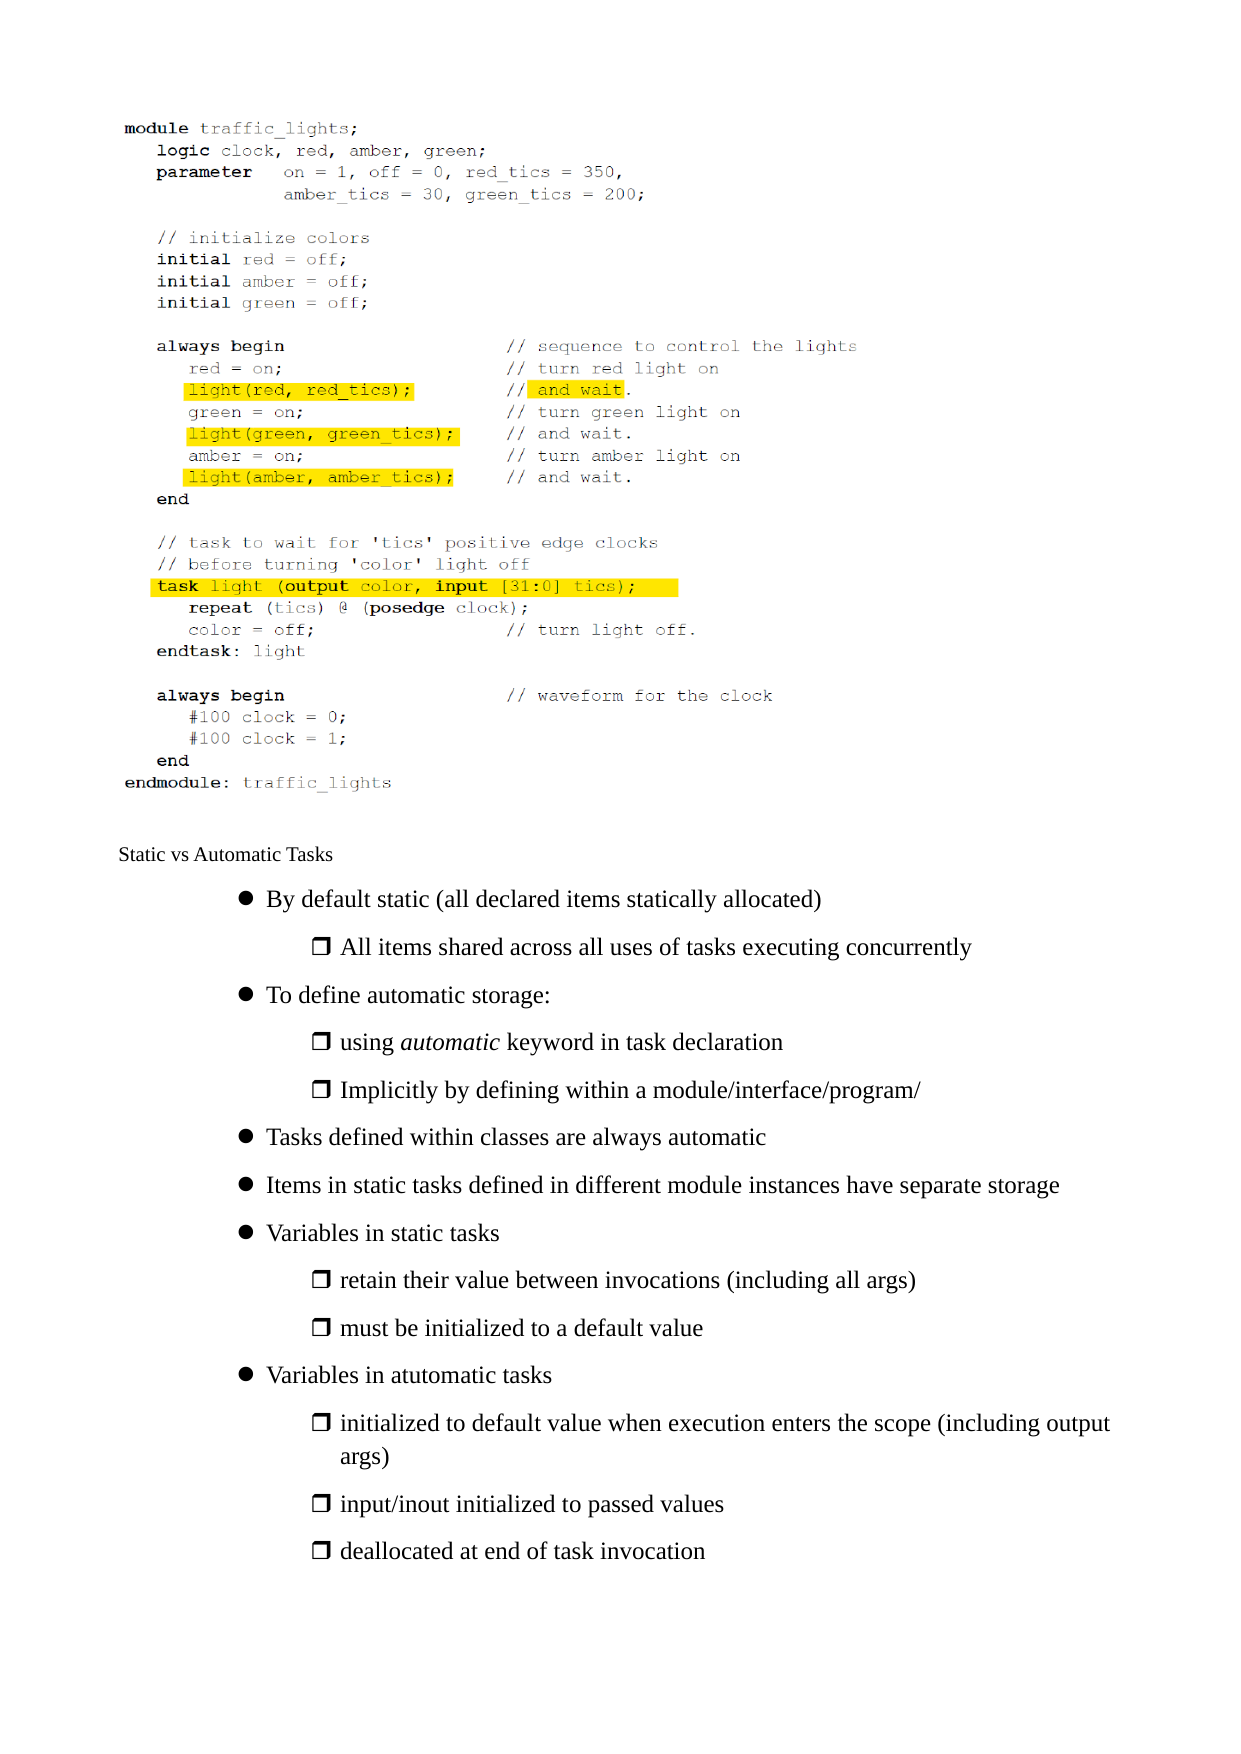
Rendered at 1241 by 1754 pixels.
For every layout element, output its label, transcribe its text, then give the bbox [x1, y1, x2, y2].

list By default static (all declared items statically allocated) [236, 884, 1122, 913]
list deallocated at end of task invocation [310, 1536, 1122, 1565]
list must be initialized to a default value [310, 1313, 1122, 1342]
list using automatic keyword in task declaration [310, 1027, 1122, 1056]
list Variables in static tasks [236, 1218, 1122, 1246]
list Tasks defined within classes are always automatic [236, 1122, 1122, 1151]
list retain their value between invocations (including all args) [310, 1265, 1122, 1294]
list Implicitly by defining within a module/interface/program/ [310, 1075, 1122, 1104]
list input/inout initialized to passed values [310, 1489, 1122, 1517]
list All items shared across all uses of tasks executing concurrently [310, 932, 1122, 961]
picture [118, 118, 858, 795]
list initialized to default value when execution enters the scope (including output args) [310, 1408, 1122, 1470]
list Items in static tasks defined in different module instances have separate storage [236, 1170, 1122, 1199]
text Static vs Automatic Tasks [118, 842, 1122, 866]
list Variables in atutomatic tasks [236, 1361, 1122, 1389]
list To define automatic storage: [236, 980, 1122, 1008]
